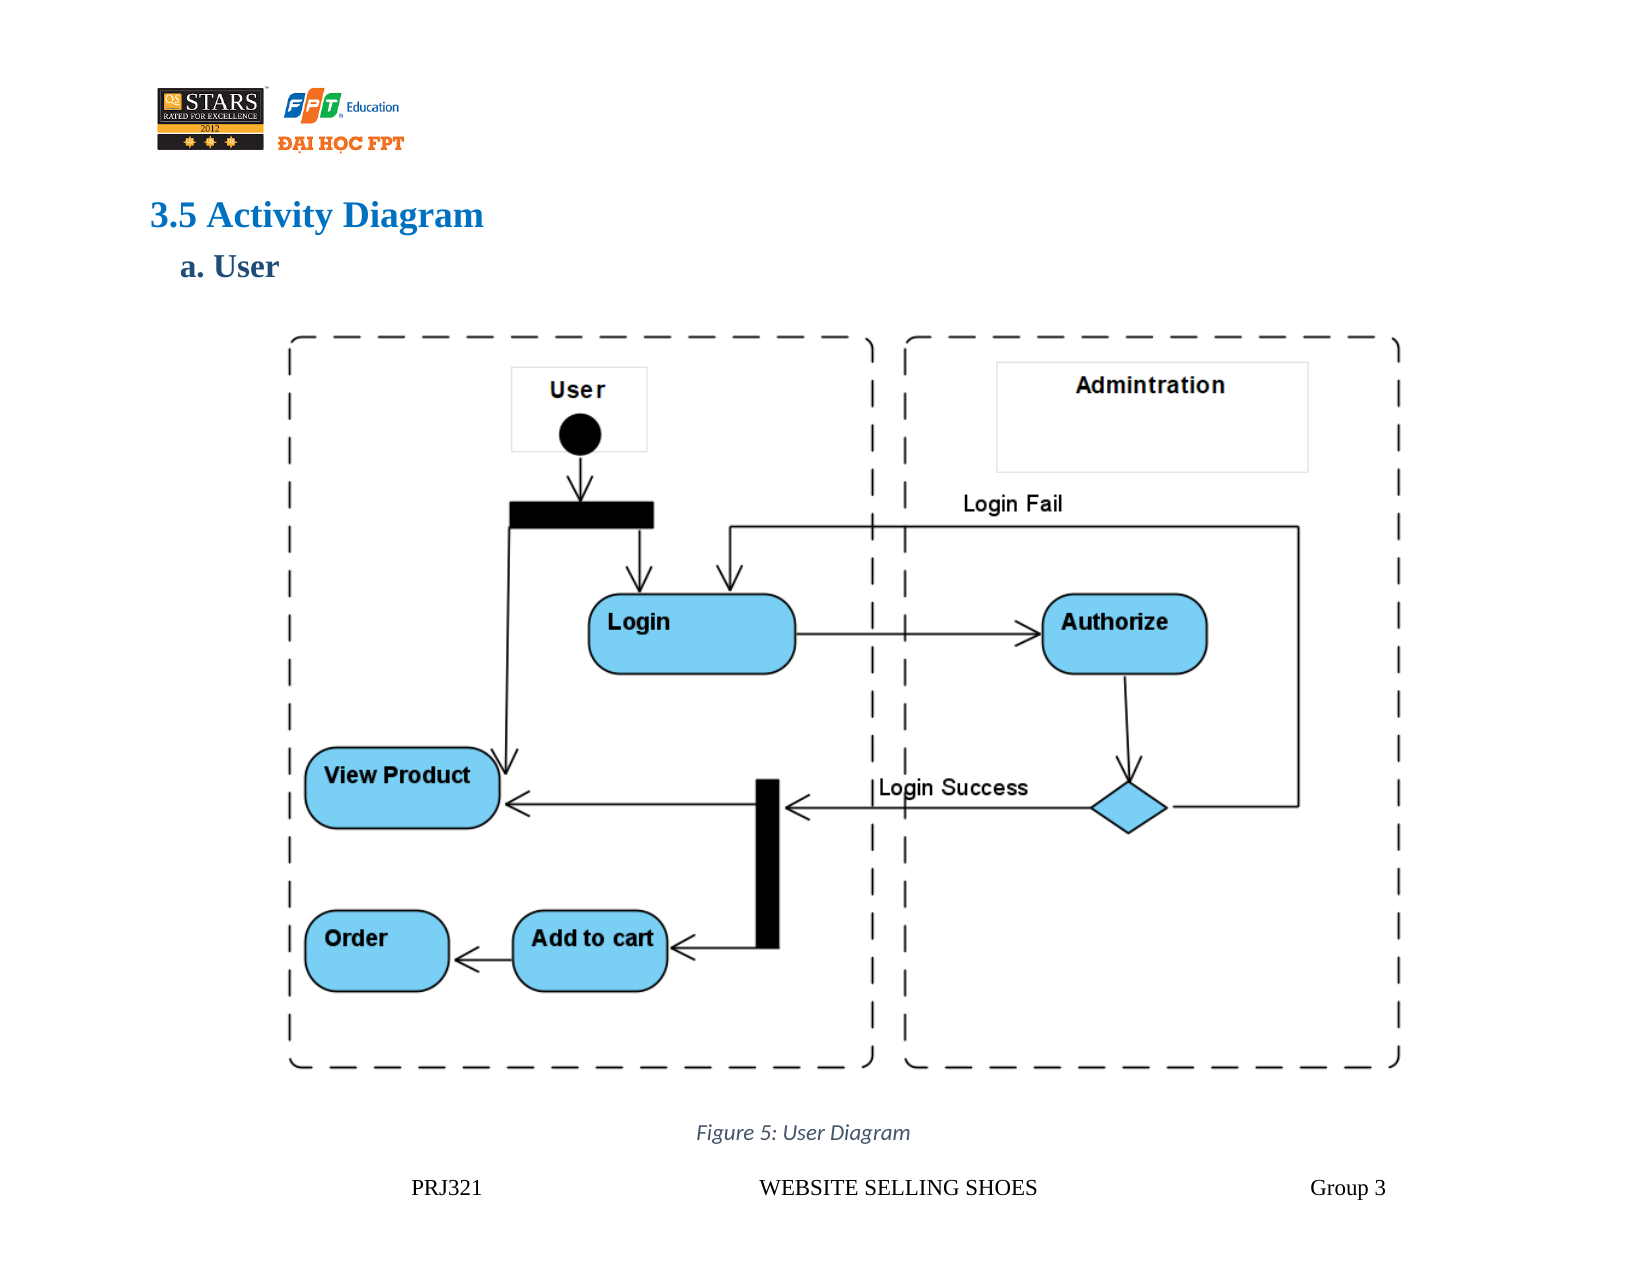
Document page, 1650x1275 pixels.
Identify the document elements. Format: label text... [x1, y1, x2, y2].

picture [150, 75, 410, 162]
subtitle a. User [179, 246, 1647, 285]
subtitle 3.5 Activity Diagram [150, 193, 1647, 236]
picture [227, 285, 1450, 1088]
